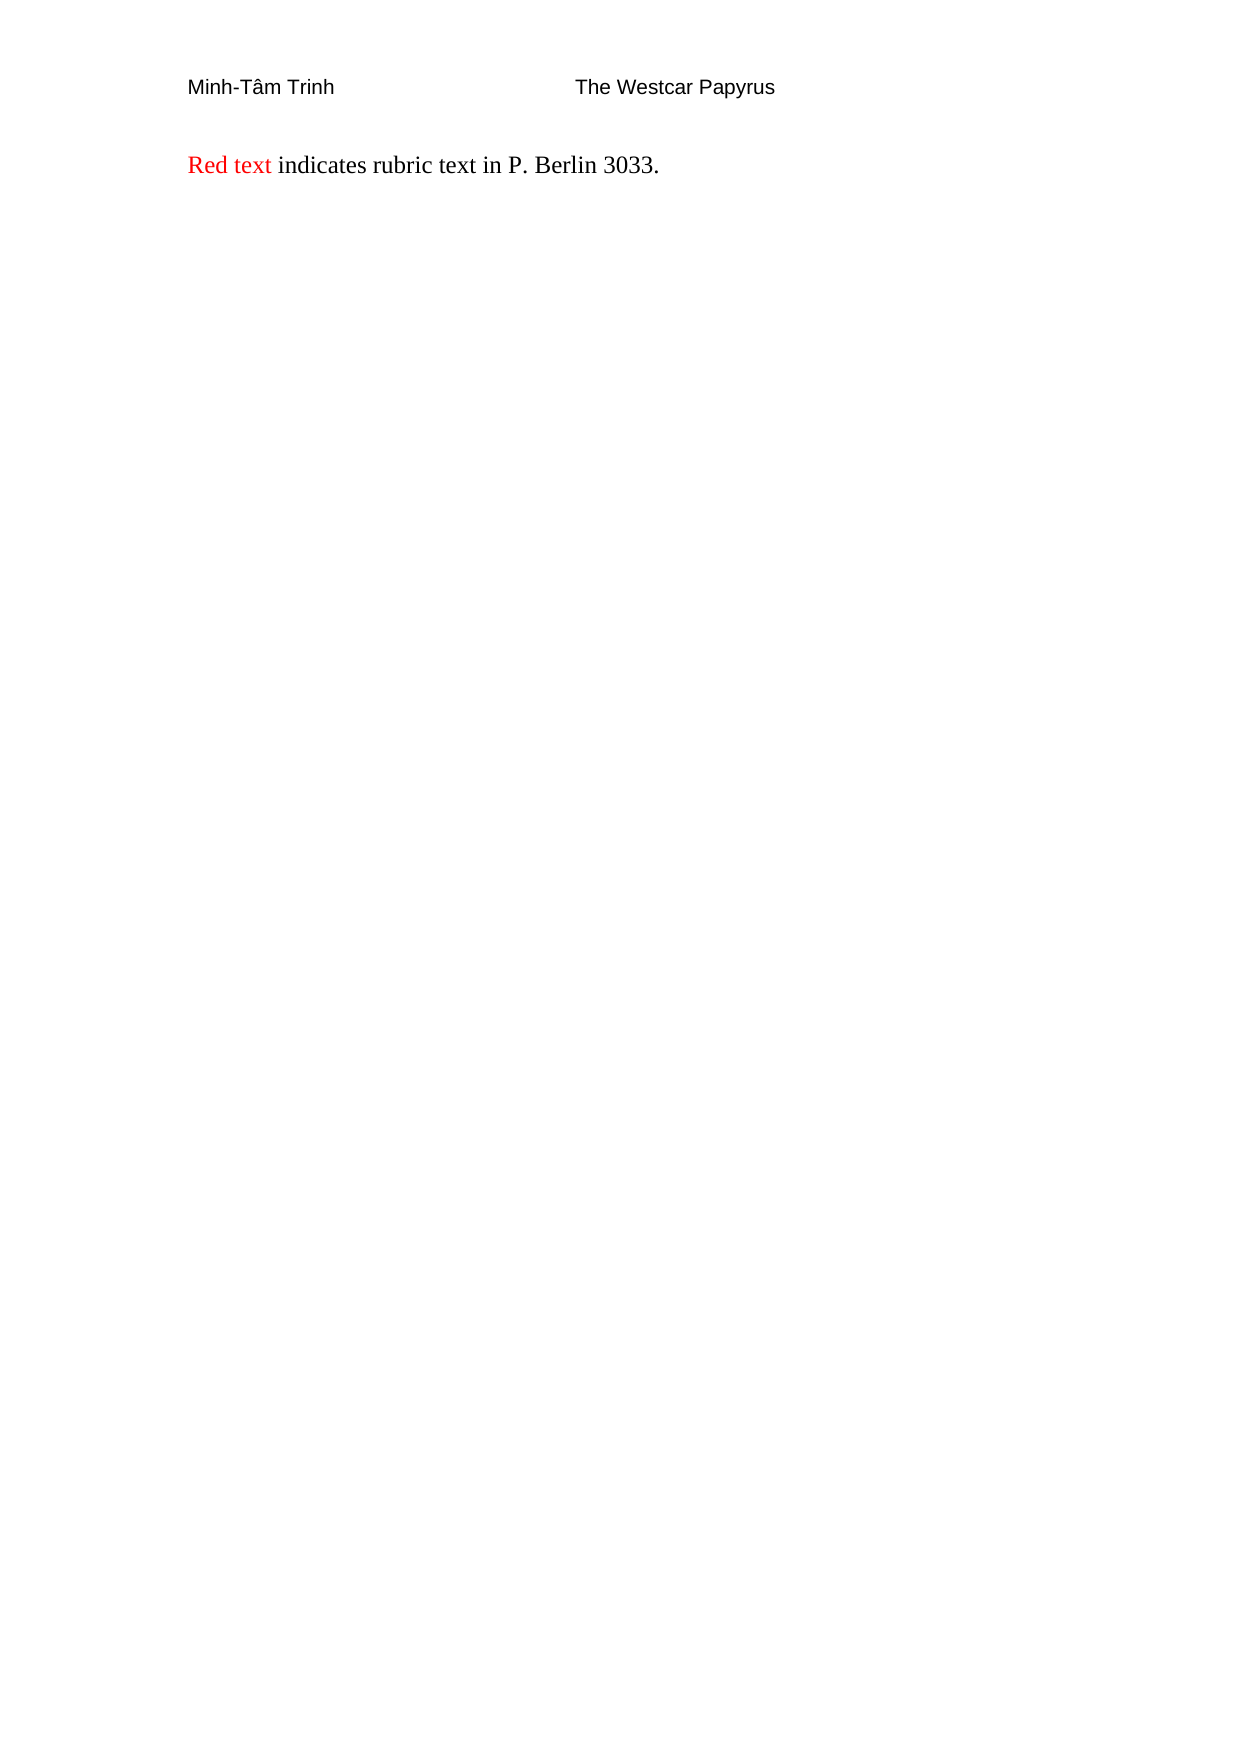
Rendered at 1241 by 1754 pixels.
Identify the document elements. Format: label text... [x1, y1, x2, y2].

text Red text indicates rubric text in P. Berlin 3033. [187, 150, 1053, 179]
